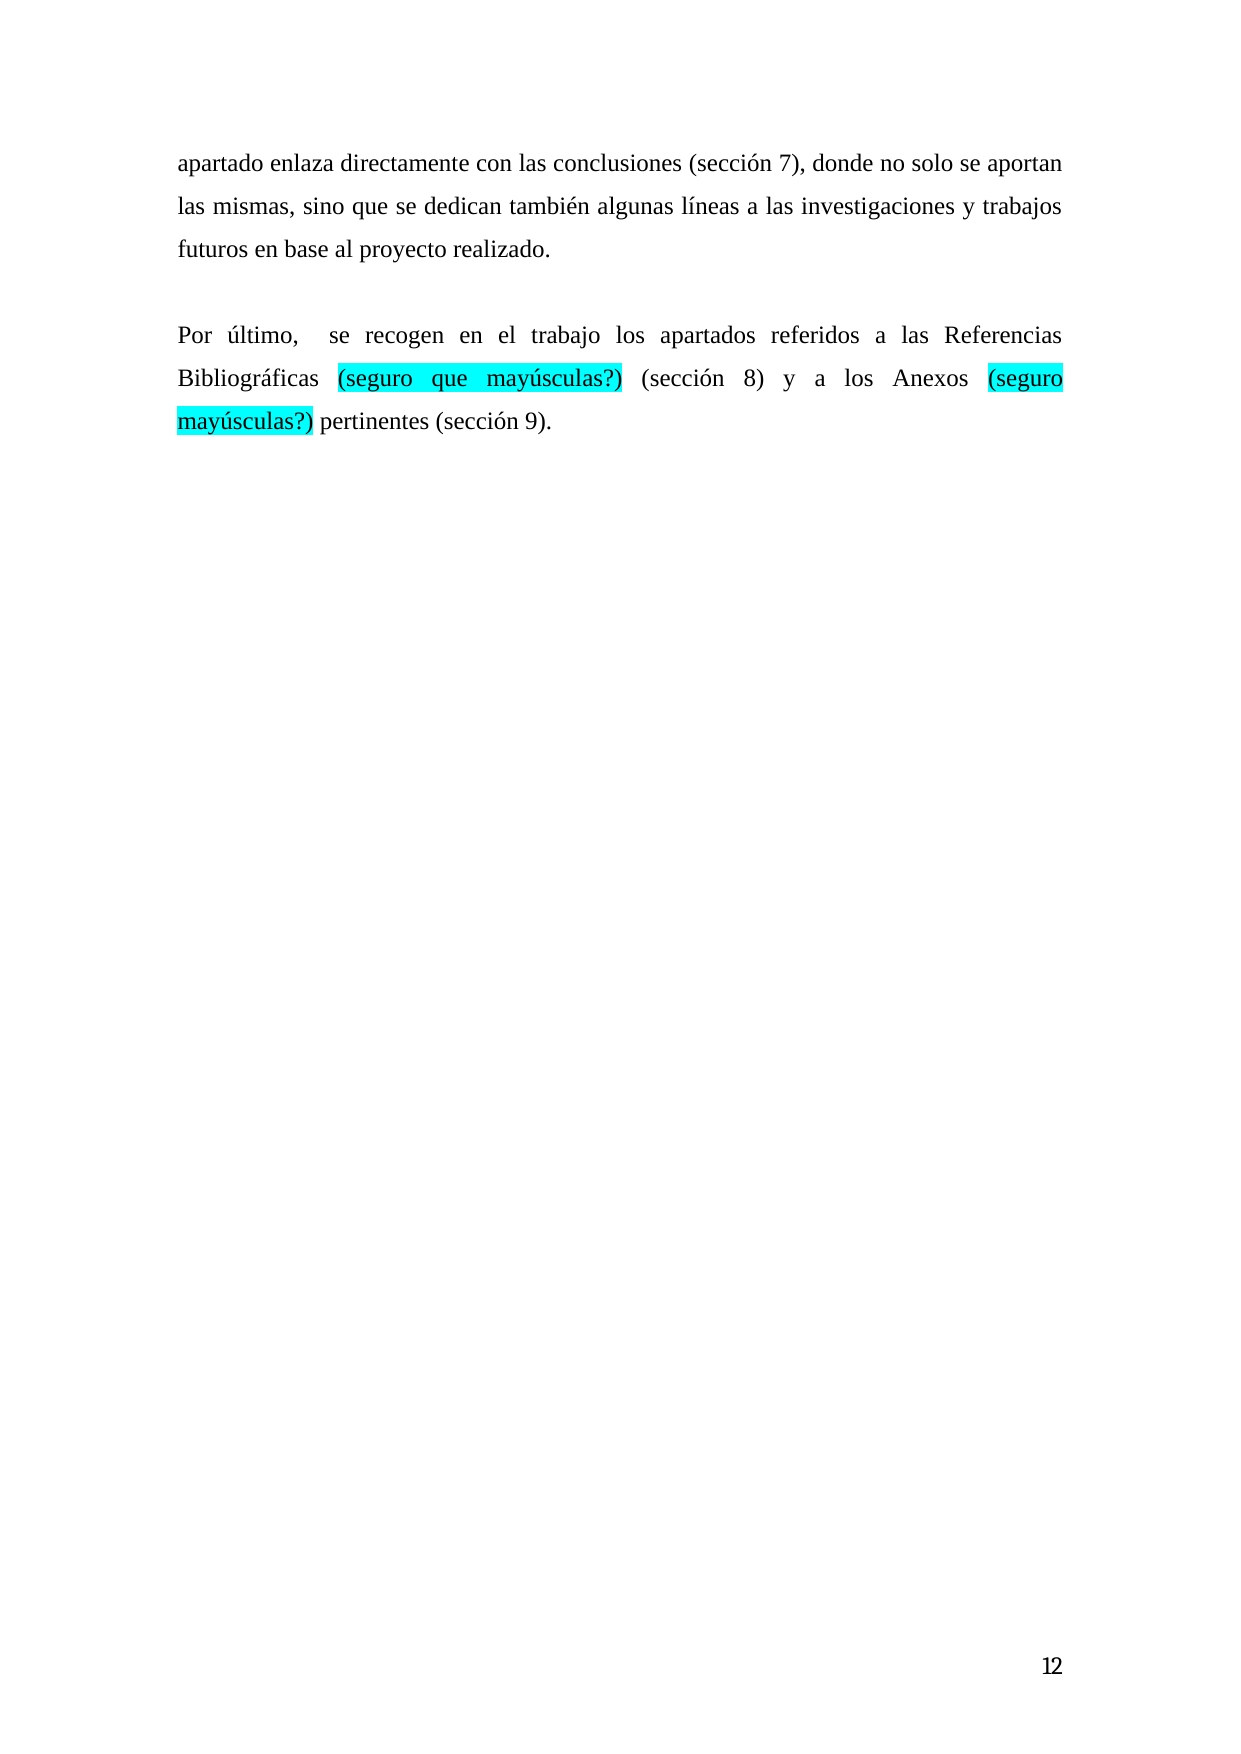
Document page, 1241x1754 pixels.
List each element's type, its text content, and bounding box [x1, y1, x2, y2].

text Por último, se recogen en el trabajo los apartados referidos a las Referencias Bibliográficas (seguro que mayúsculas?) (sección 8) y a los Anexos (seguro mayúsculas?) pertinentes (sección 9). [177, 320, 1063, 435]
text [177, 148, 1063, 263]
